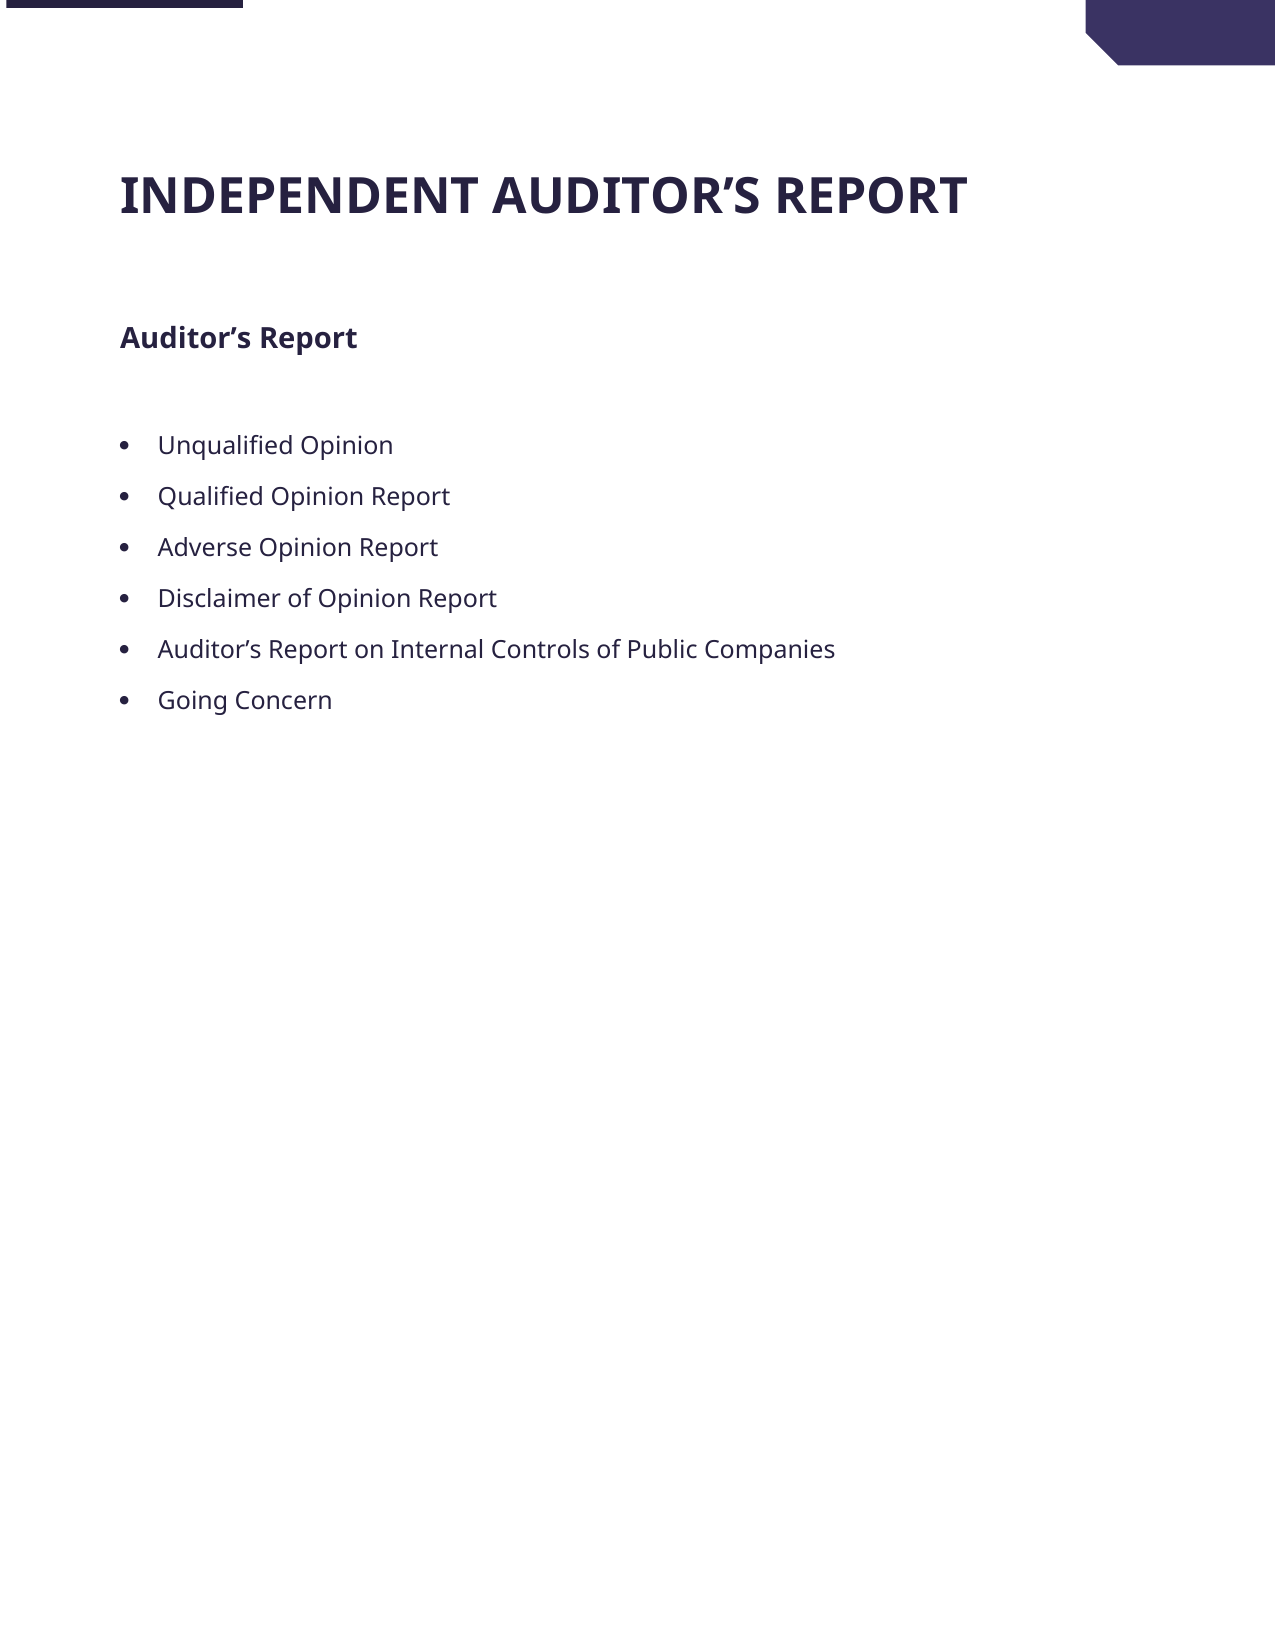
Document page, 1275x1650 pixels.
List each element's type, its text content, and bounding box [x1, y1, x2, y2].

subtitle INDEPENDENT AUDITOR’S REPORT [120, 160, 1155, 228]
